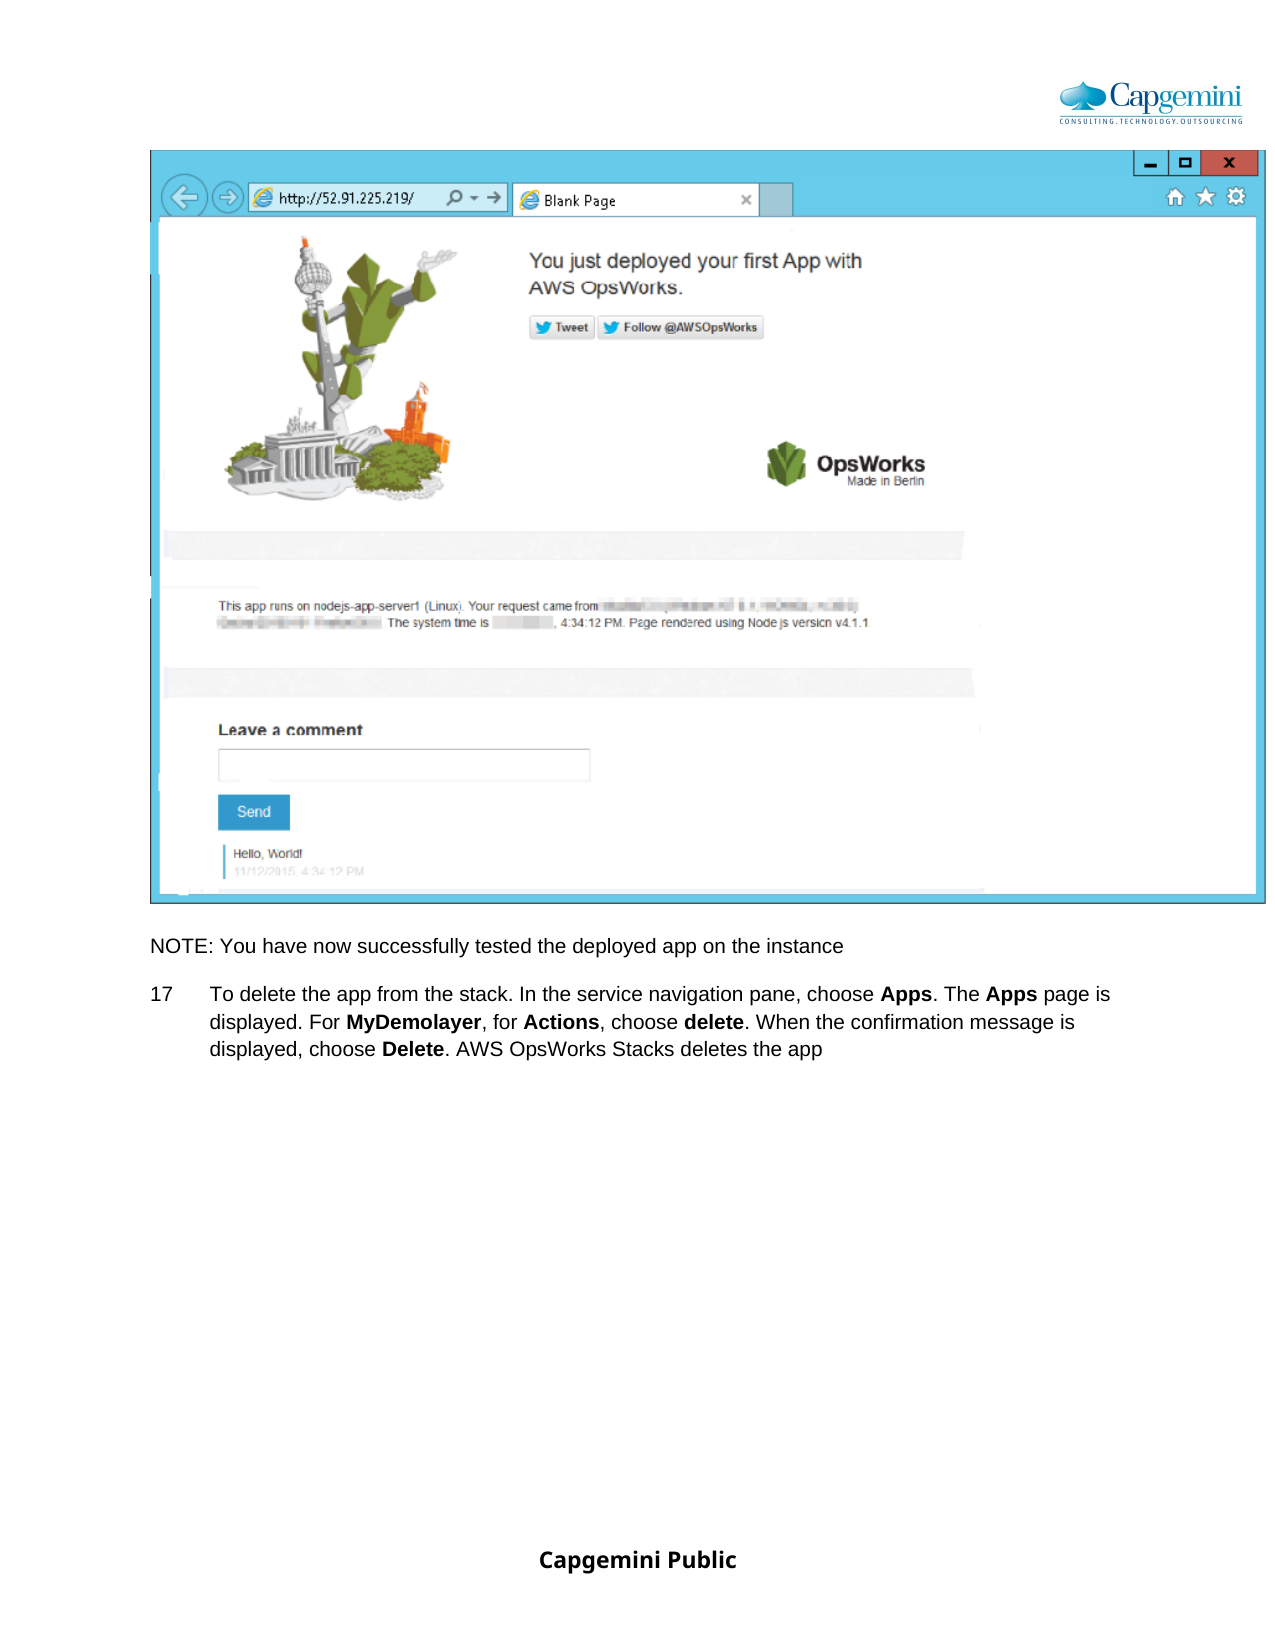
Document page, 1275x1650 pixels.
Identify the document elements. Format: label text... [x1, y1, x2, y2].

picture [150, 150, 1266, 909]
text NOTE: You have now successfully tested the deployed app on the instance [150, 934, 1125, 958]
picture [1053, 76, 1244, 127]
list To delete the app from the stack. In the service navigation pane, choose Apps. The Apps page is displayed. For MyDemolayer, for Actions, choose delete. When the confirmation message is displayed, choose Delete. AWS OpsWorks Stacks deletes the app [150, 982, 1125, 1061]
